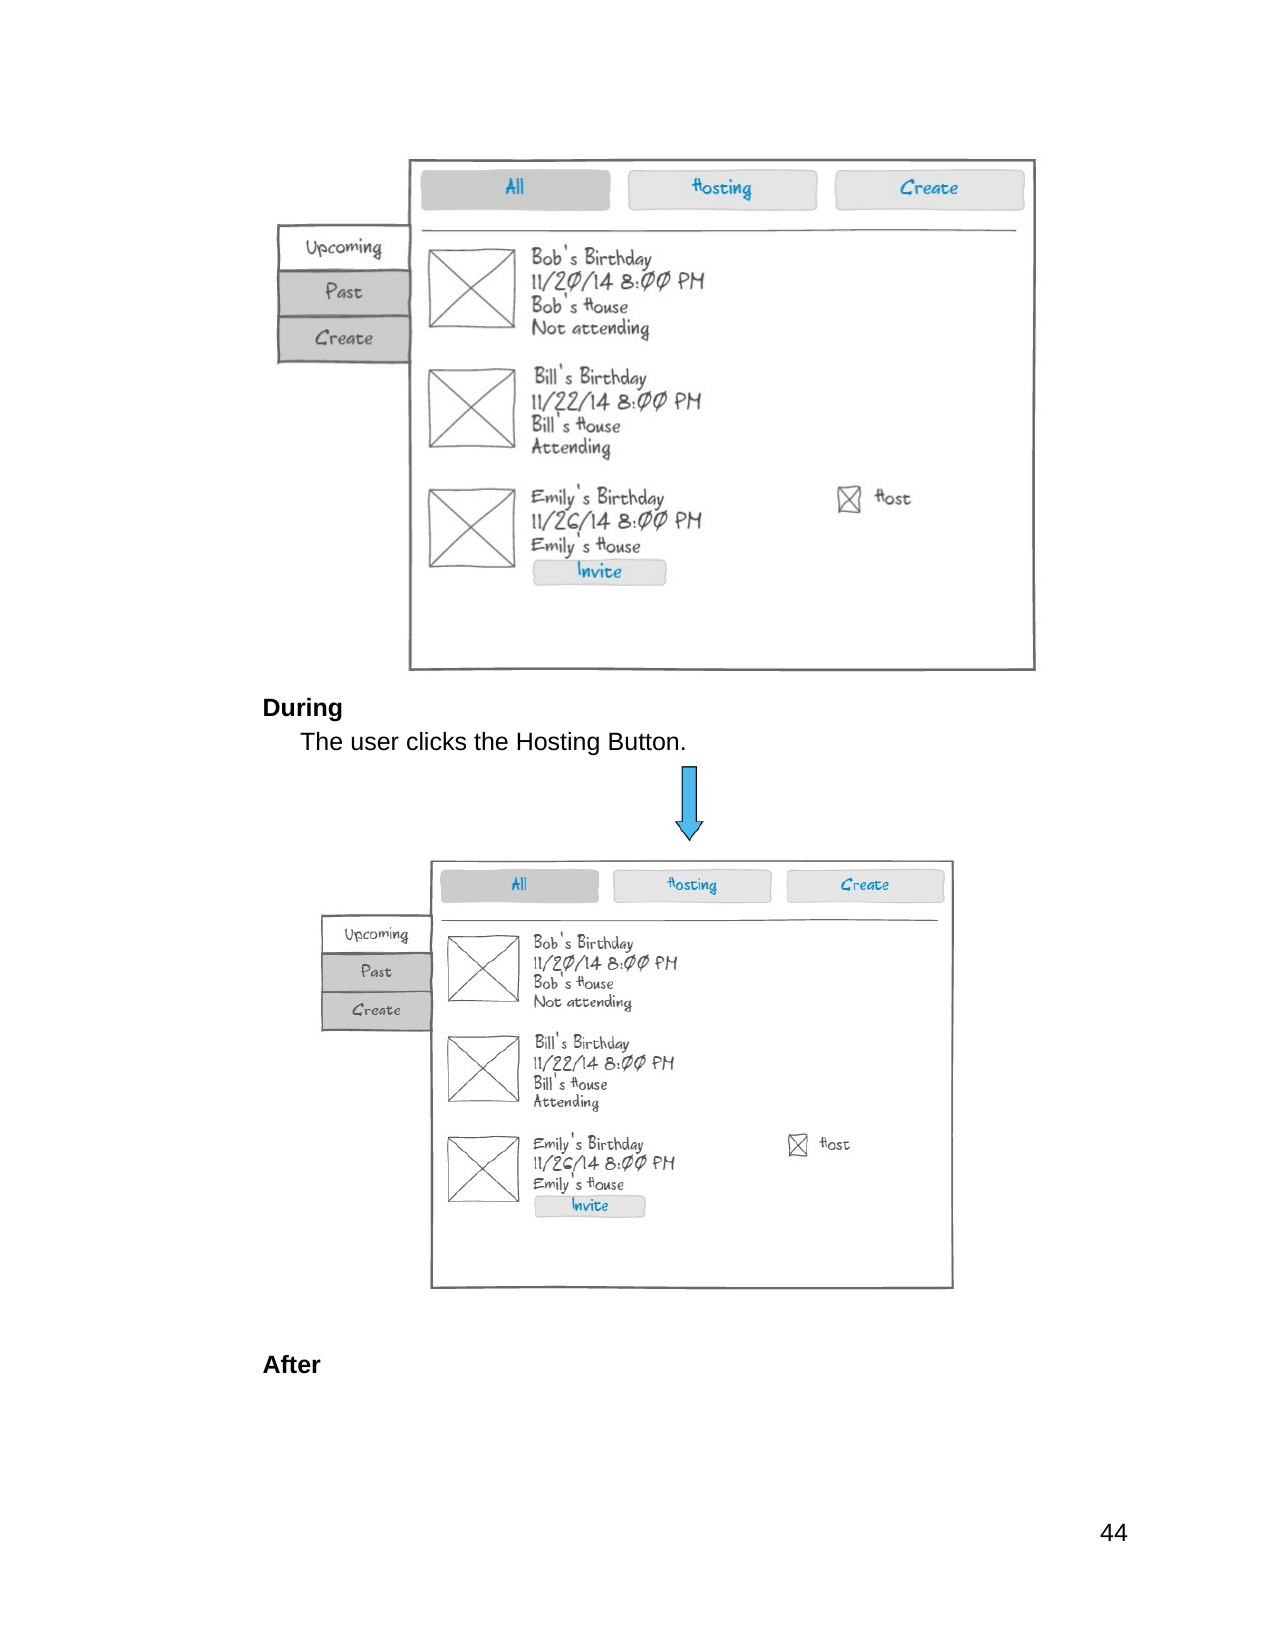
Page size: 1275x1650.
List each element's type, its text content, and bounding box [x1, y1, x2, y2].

text During [262, 693, 1137, 721]
subtitle After [262, 1351, 1137, 1379]
picture [265, 153, 1051, 680]
text The user clicks the Hosting Button. [300, 727, 1137, 756]
picture [303, 762, 971, 1302]
